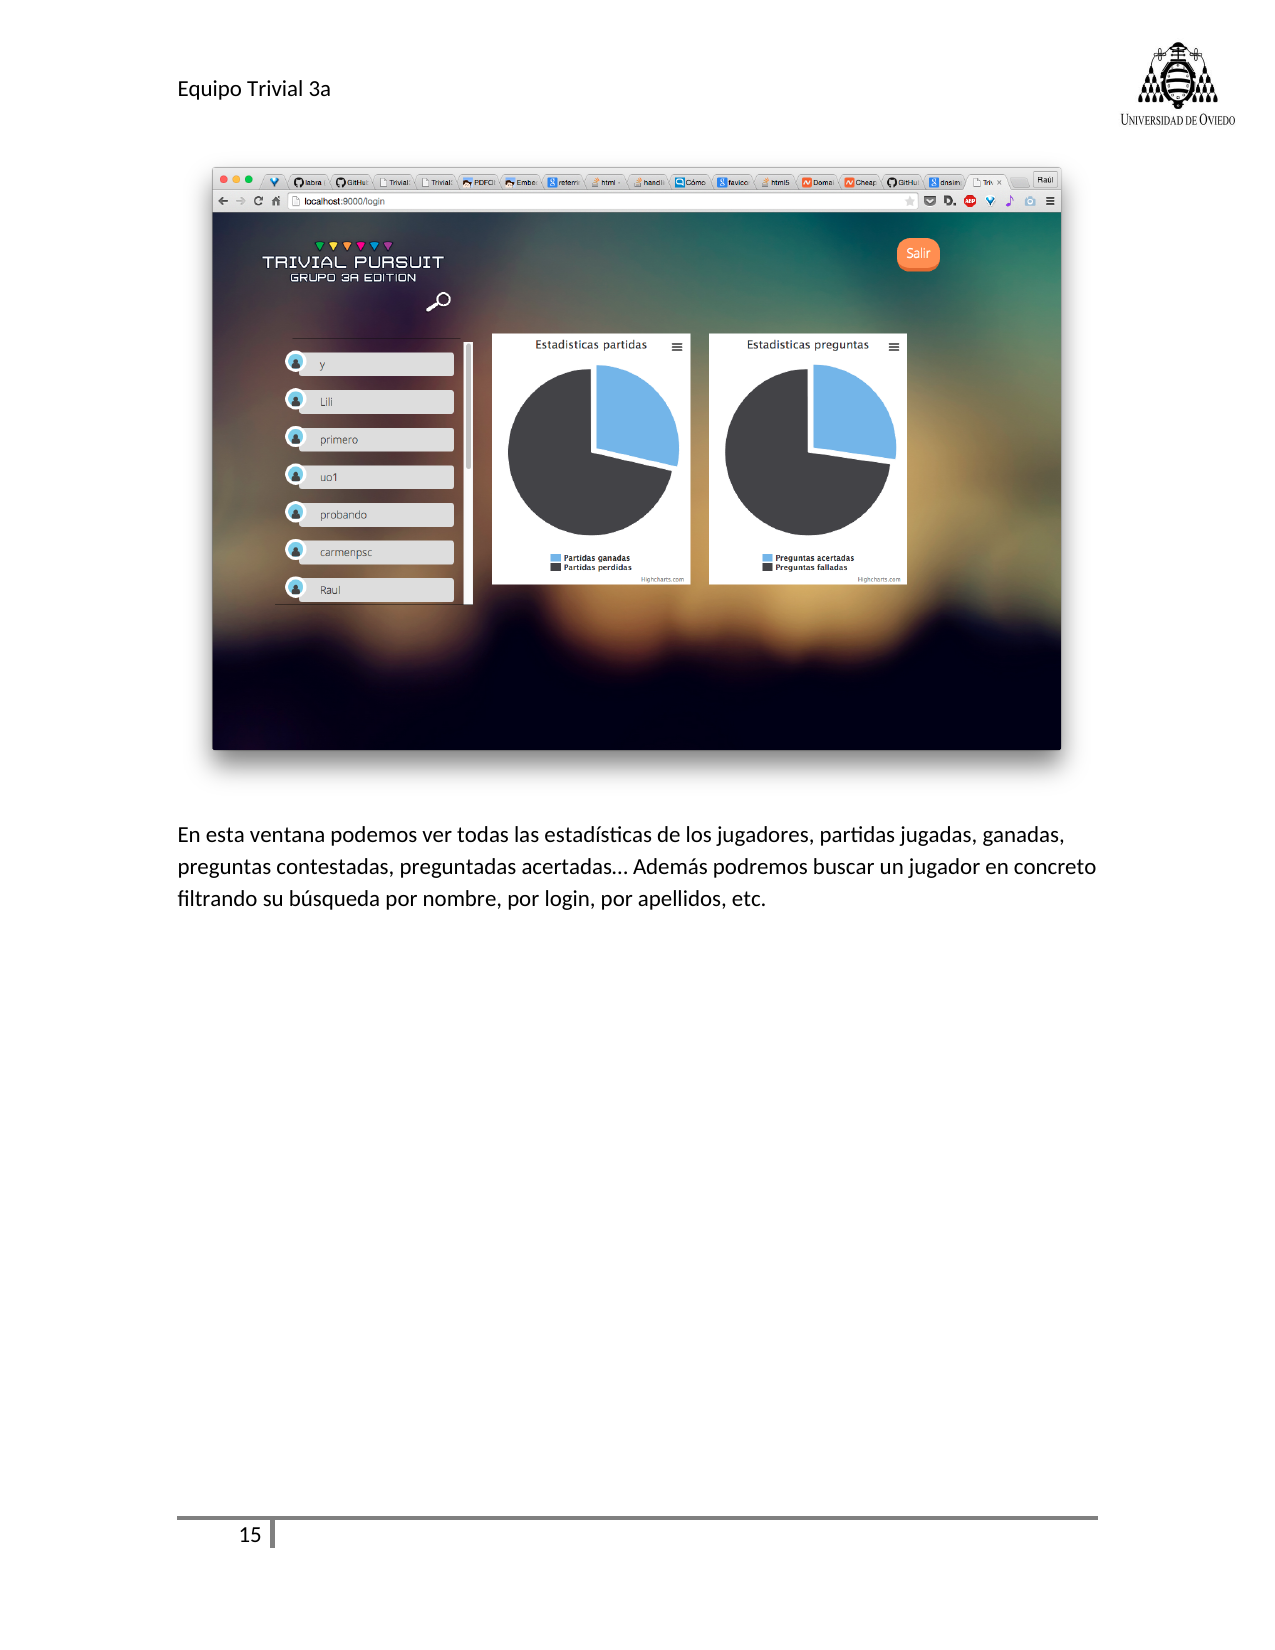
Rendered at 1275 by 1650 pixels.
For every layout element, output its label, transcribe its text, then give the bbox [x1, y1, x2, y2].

picture [1114, 38, 1236, 126]
picture [177, 147, 1096, 800]
text En esta ventana podemos ver todas las estadísticas de los jugadores, partidas jugadas, ganadas, preguntas contestadas, preguntadas acertadas… Además podremos buscar un jugador en concreto filtrando su búsqueda por nombre, por login, por apellidos, etc. [177, 820, 1098, 912]
